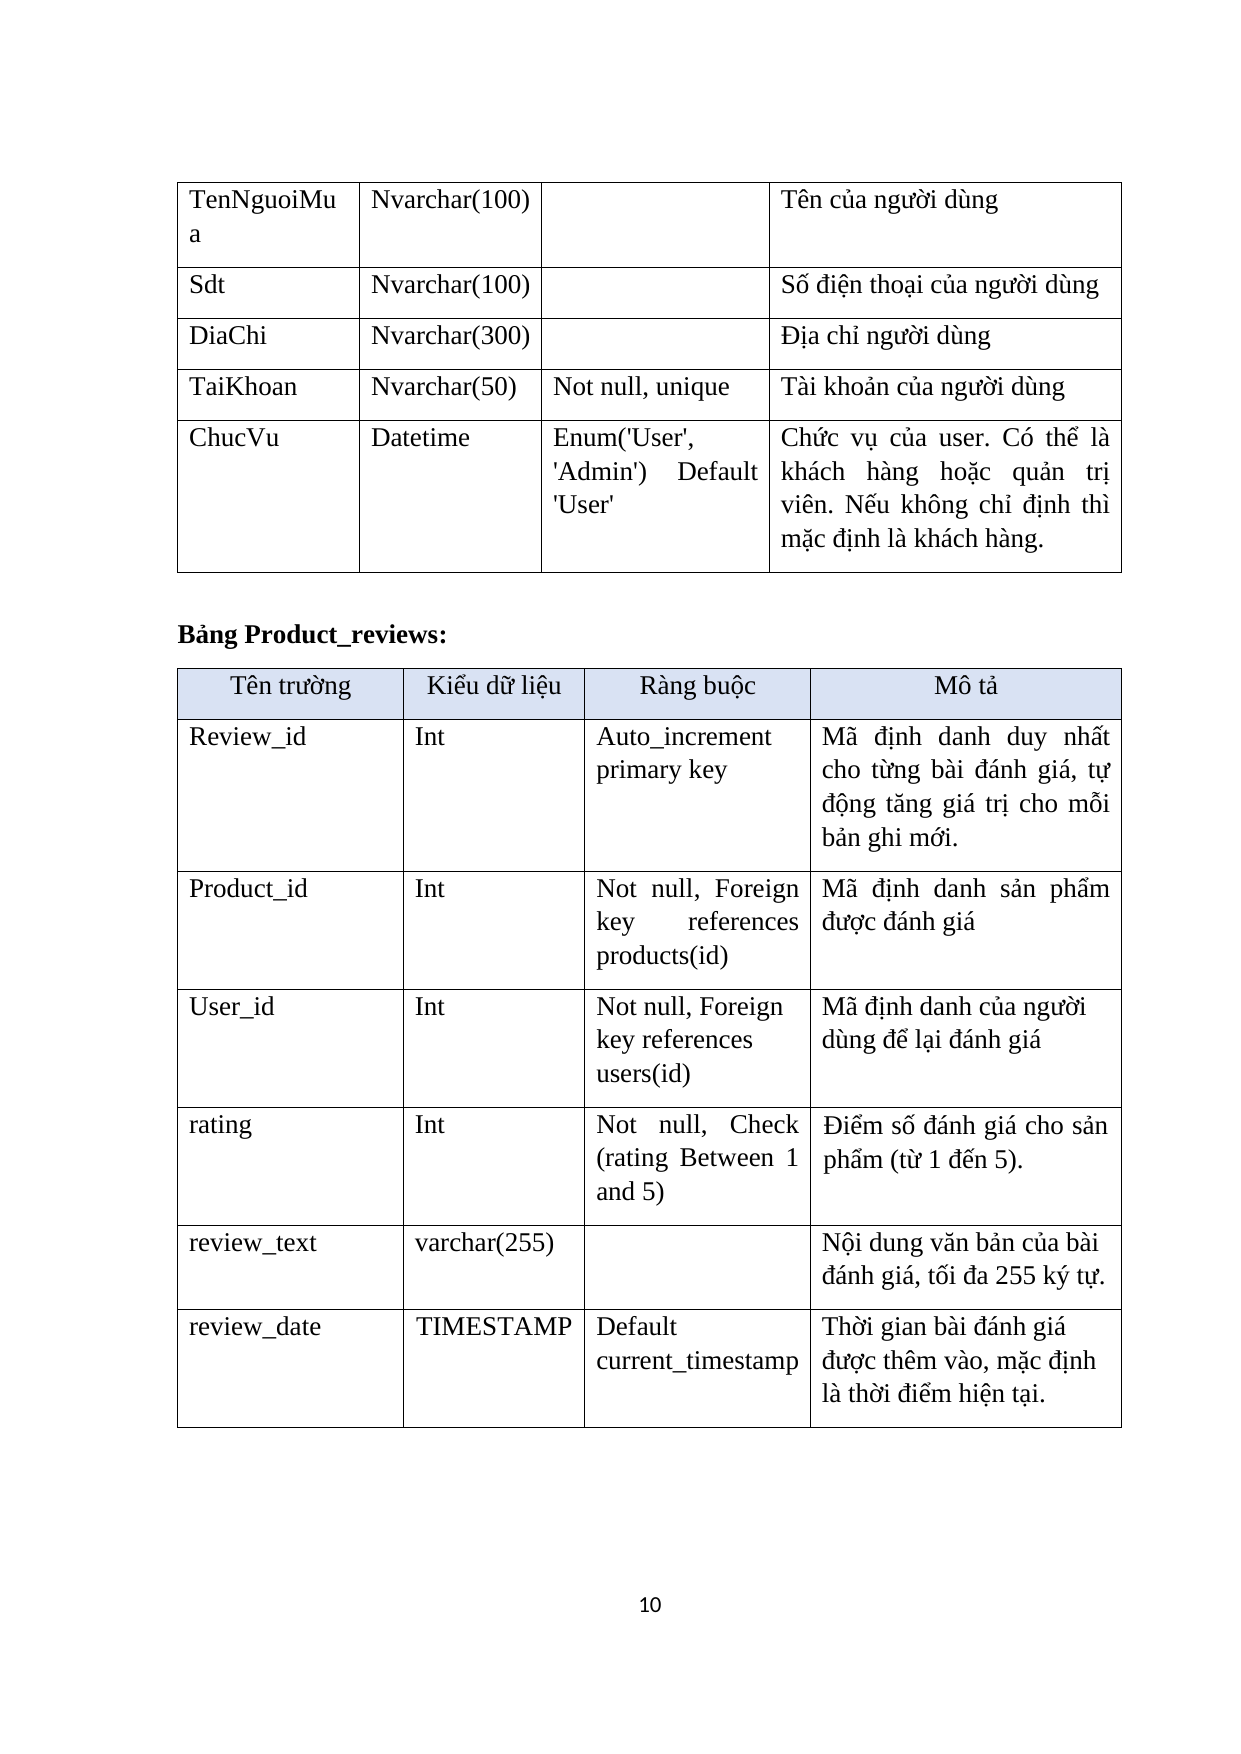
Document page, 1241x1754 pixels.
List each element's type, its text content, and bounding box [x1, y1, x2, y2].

table_cell review_date [178, 1310, 403, 1427]
table_cell Mã định danh sản phẩm được đánh giá [811, 872, 1121, 989]
table_cell rating [178, 1108, 403, 1225]
table_cell Thời gian bài đánh giá được thêm vào, mặc định là thời điểm hiện tại. [811, 1310, 1121, 1427]
table_header Mô tả [811, 669, 1121, 719]
table_cell Int [404, 872, 584, 989]
table_cell Int [404, 720, 584, 871]
table_cell Auto_increment primary key [585, 720, 810, 871]
table_cell Số điện thoại của người dùng [770, 268, 1121, 318]
table_cell Sdt [178, 268, 359, 318]
table_cell Mã định danh duy nhất cho từng bài đánh giá, tự động tăng giá trị cho mỗi bản ghi mới. [811, 720, 1121, 871]
table_cell Tài khoản của người dùng [770, 370, 1121, 420]
table_cell varchar(255) [404, 1226, 584, 1309]
table_cell [811, 1108, 1121, 1225]
table_cell TenNguoiMua [178, 183, 359, 267]
table_cell review_text [178, 1226, 403, 1309]
table_cell User_id [178, 990, 403, 1107]
table_cell Product_id [178, 872, 403, 989]
table_cell [542, 319, 769, 369]
table_cell TIMESTAMP [404, 1310, 584, 1427]
table_cell [542, 183, 769, 267]
table_cell DiaChi [178, 319, 359, 369]
table_cell [542, 268, 769, 318]
table_cell Nvarchar(300) [360, 319, 541, 369]
table_cell Nvarchar(100) [360, 183, 541, 267]
table_cell Not null, unique [542, 370, 769, 420]
table_cell Nvarchar(100) [360, 268, 541, 318]
table_header Ràng buộc [585, 669, 810, 719]
table_cell Not null, Foreign key references users(id) [585, 990, 810, 1107]
table_cell Enum('User', 'Admin') Default 'User' [542, 421, 769, 572]
table_cell Địa chỉ người dùng [770, 319, 1121, 369]
table_cell Review_id [178, 720, 403, 871]
table_cell TaiKhoan [178, 370, 359, 420]
table_cell Not null, Foreign key references products(id) [585, 872, 810, 989]
table_header Kiểu dữ liệu [404, 669, 584, 719]
table_header Tên trường [178, 669, 403, 719]
table_cell ChucVu [178, 421, 359, 572]
table_cell Chức vụ của user. Có thể là khách hàng hoặc quản trị viên. Nếu không chỉ định thì mặc định là khách hàng. [770, 421, 1121, 572]
table_cell Mã định danh của người dùng để lại đánh giá [811, 990, 1121, 1107]
table_cell Tên của người dùng [770, 183, 1121, 267]
table_cell Nvarchar(50) [360, 370, 541, 420]
table_cell Nội dung văn bản của bài đánh giá, tối đa 255 ký tự. [811, 1226, 1121, 1309]
table_cell Not null, Check (rating Between 1 and 5) [585, 1108, 810, 1225]
table_cell Datetime [360, 421, 541, 572]
table_cell [585, 1226, 810, 1309]
text Bảng Product_reviews: [177, 618, 1122, 649]
table_cell Default current_timestamp [585, 1310, 810, 1427]
table_cell Int [404, 1108, 584, 1225]
table_cell Int [404, 990, 584, 1107]
